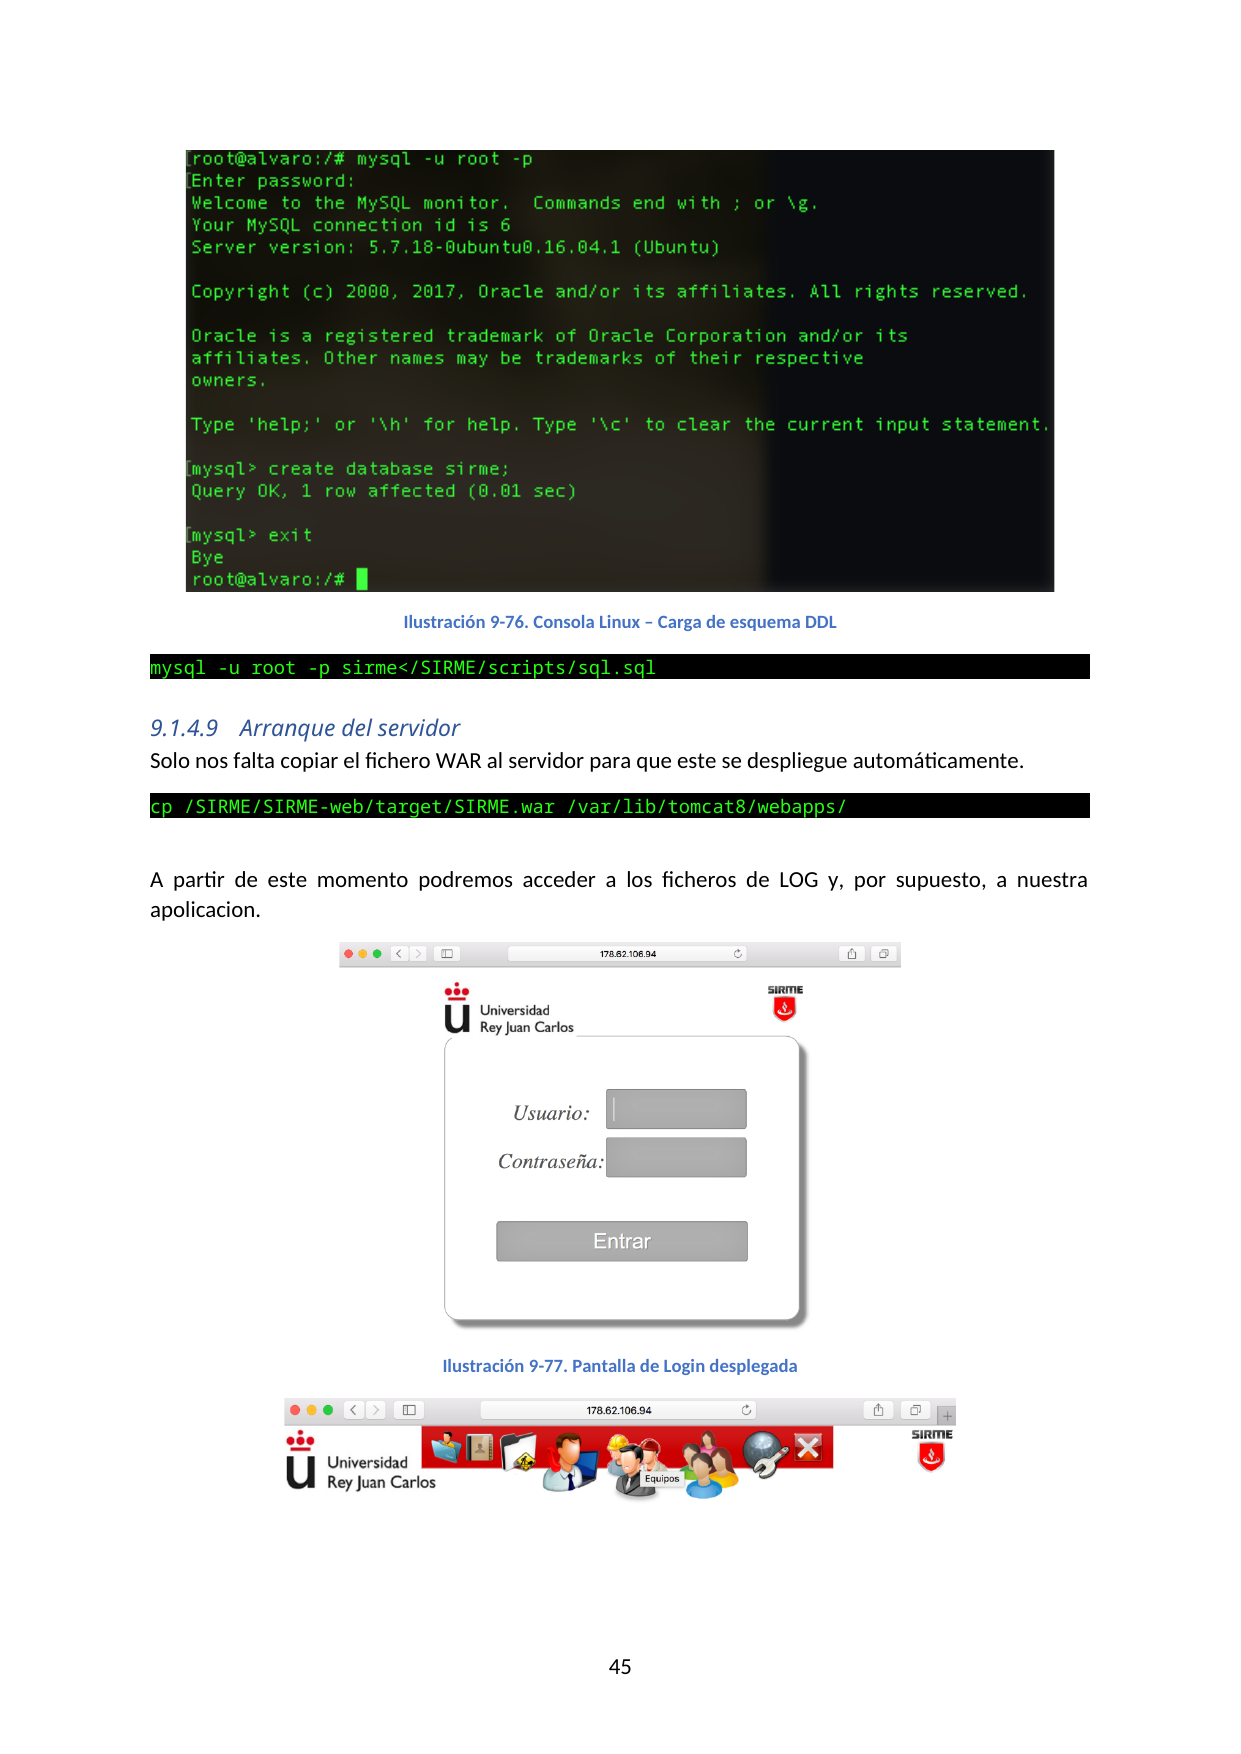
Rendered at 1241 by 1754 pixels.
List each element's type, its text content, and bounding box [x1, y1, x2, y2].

picture [339, 942, 901, 1336]
picture [185, 150, 1055, 592]
picture [284, 1398, 956, 1594]
text Solo nos falta copiar el fichero WAR al servidor para que este se despliegue automáticamente. [150, 746, 1090, 774]
text mysql -u root -p sirme</SIRME/scripts/sql.sql [150, 654, 1090, 679]
text A partir de este momento podremos acceder a los ficheros de LOG y, por supuesto, a nuestra apolicacion. [150, 865, 1090, 924]
subtitle Arranque del servidor [150, 712, 1090, 744]
text cp /SIRME/SIRME-web/target/SIRME.war /var/lib/tomcat8/webapps/ [150, 793, 1090, 818]
